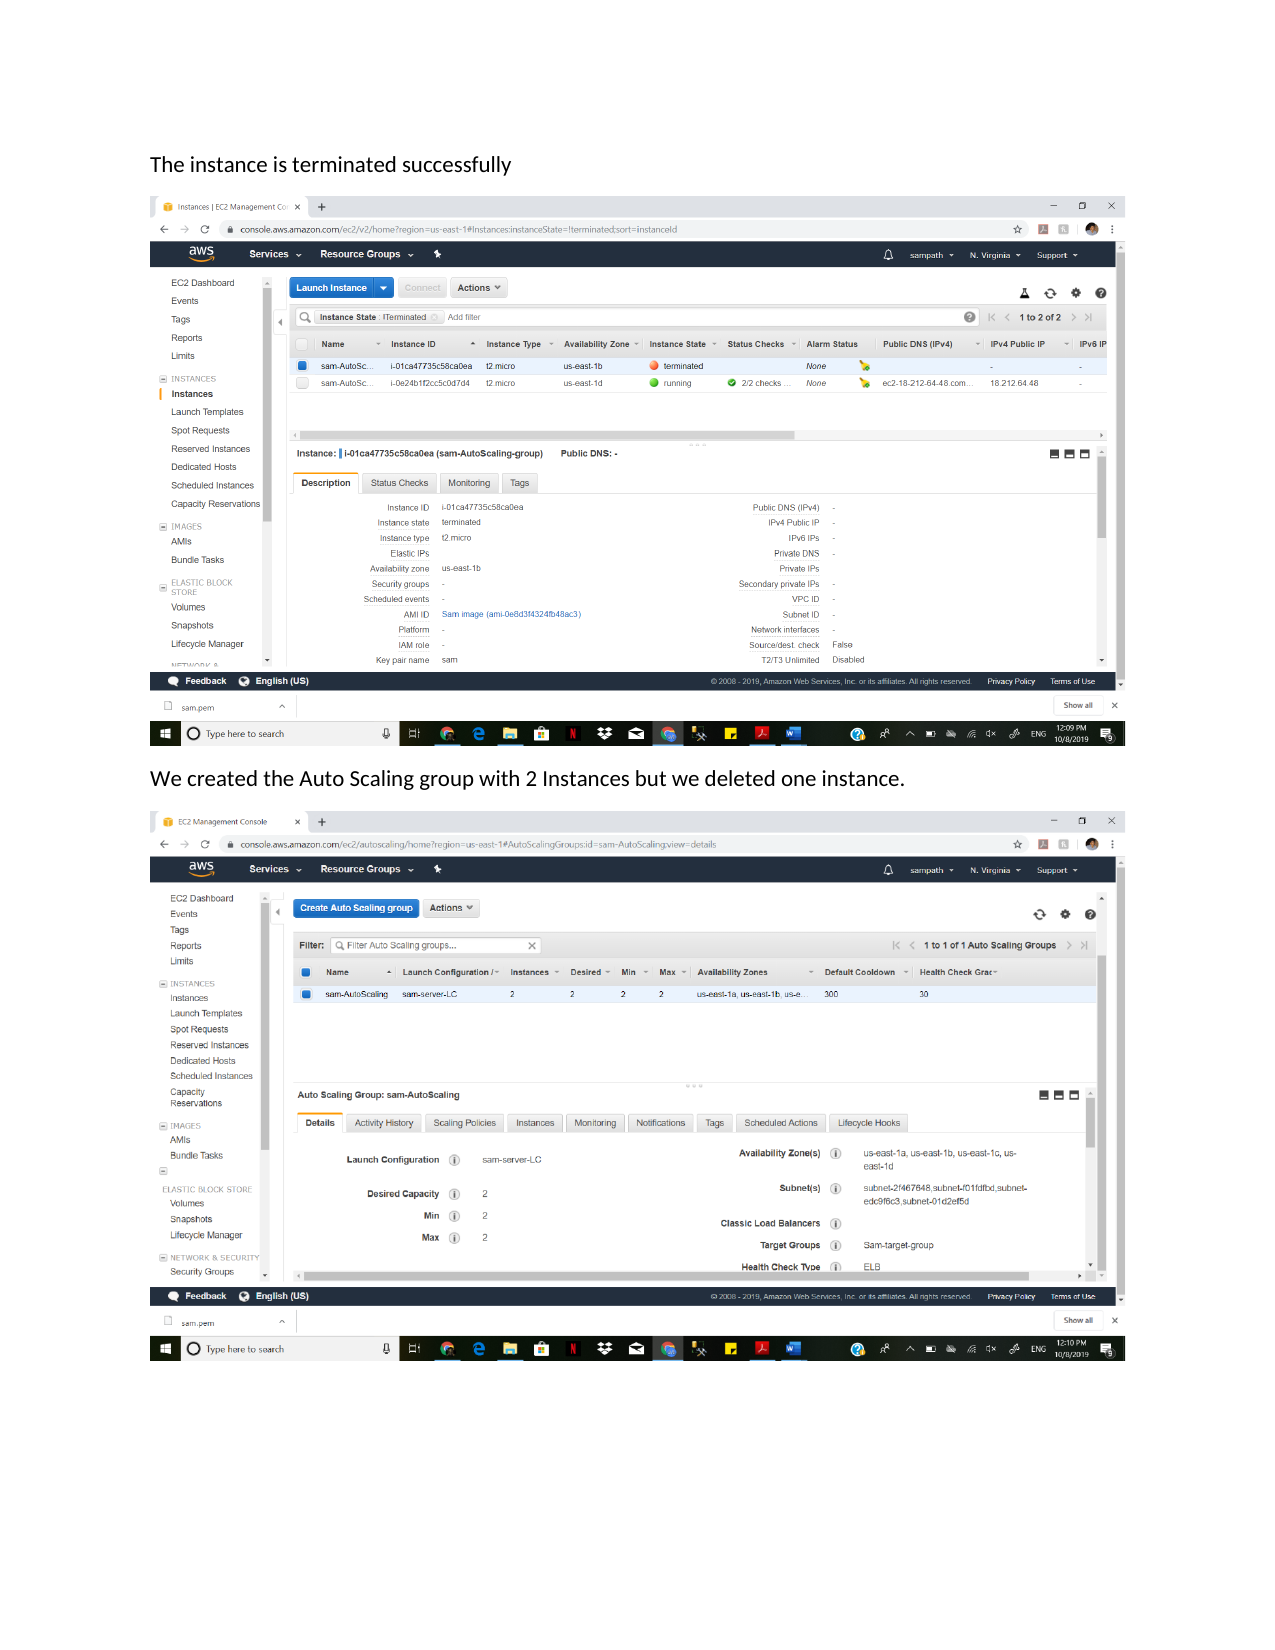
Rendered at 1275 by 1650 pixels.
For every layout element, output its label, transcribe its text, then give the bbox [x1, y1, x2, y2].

text We created the Auto Scaling group with 2 Instances but we deleted one instance. [150, 764, 1125, 792]
picture [150, 196, 1125, 746]
text The instance is terminated successfully [150, 150, 1125, 178]
picture [150, 811, 1125, 1361]
